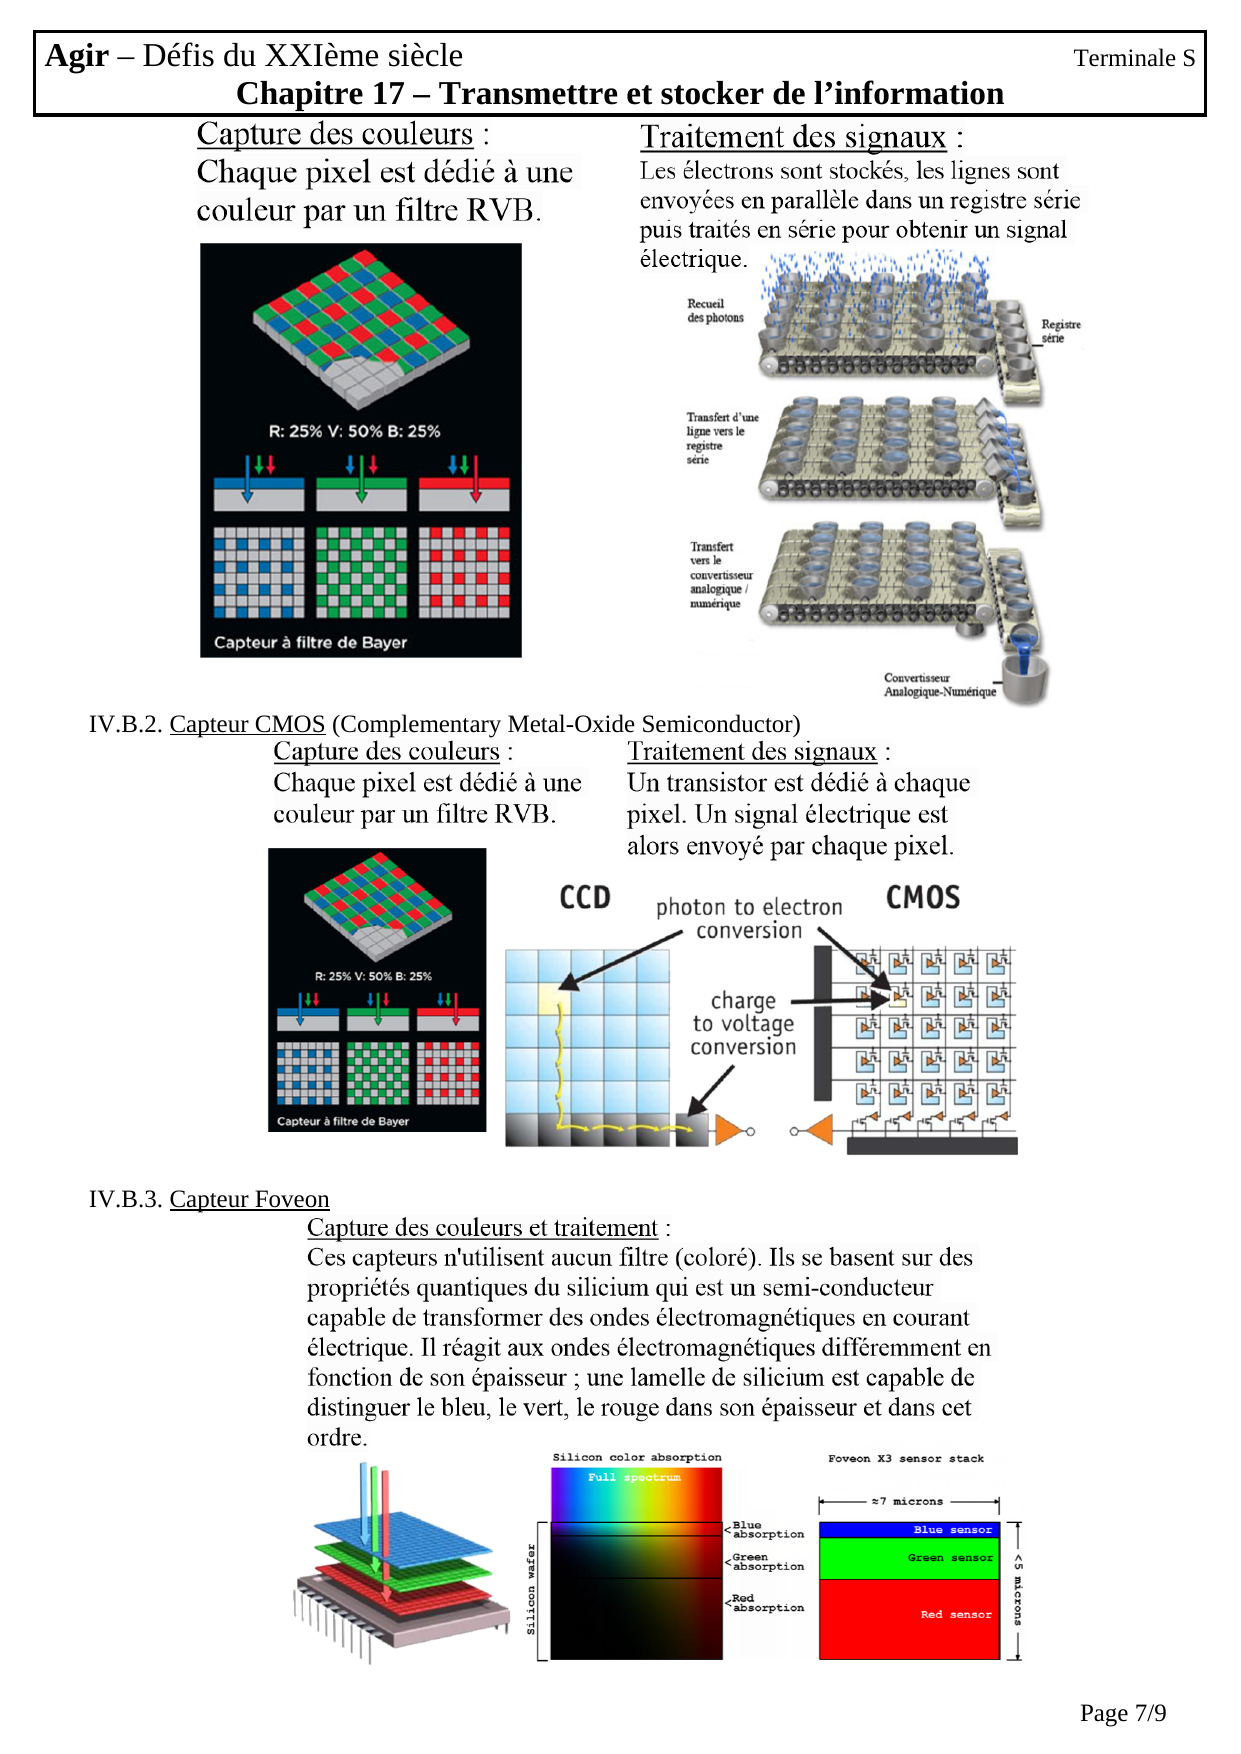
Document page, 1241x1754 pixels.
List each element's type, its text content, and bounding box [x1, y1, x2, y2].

picture [288, 1215, 1026, 1665]
picture [186, 117, 1090, 709]
text IV.B.3. Capteur Foveon [89, 1184, 1196, 1213]
picture [266, 739, 1019, 1156]
text IV.B.2. Capteur CMOS (Complementary Metal-Oxide Semiconductor) [89, 709, 1196, 738]
